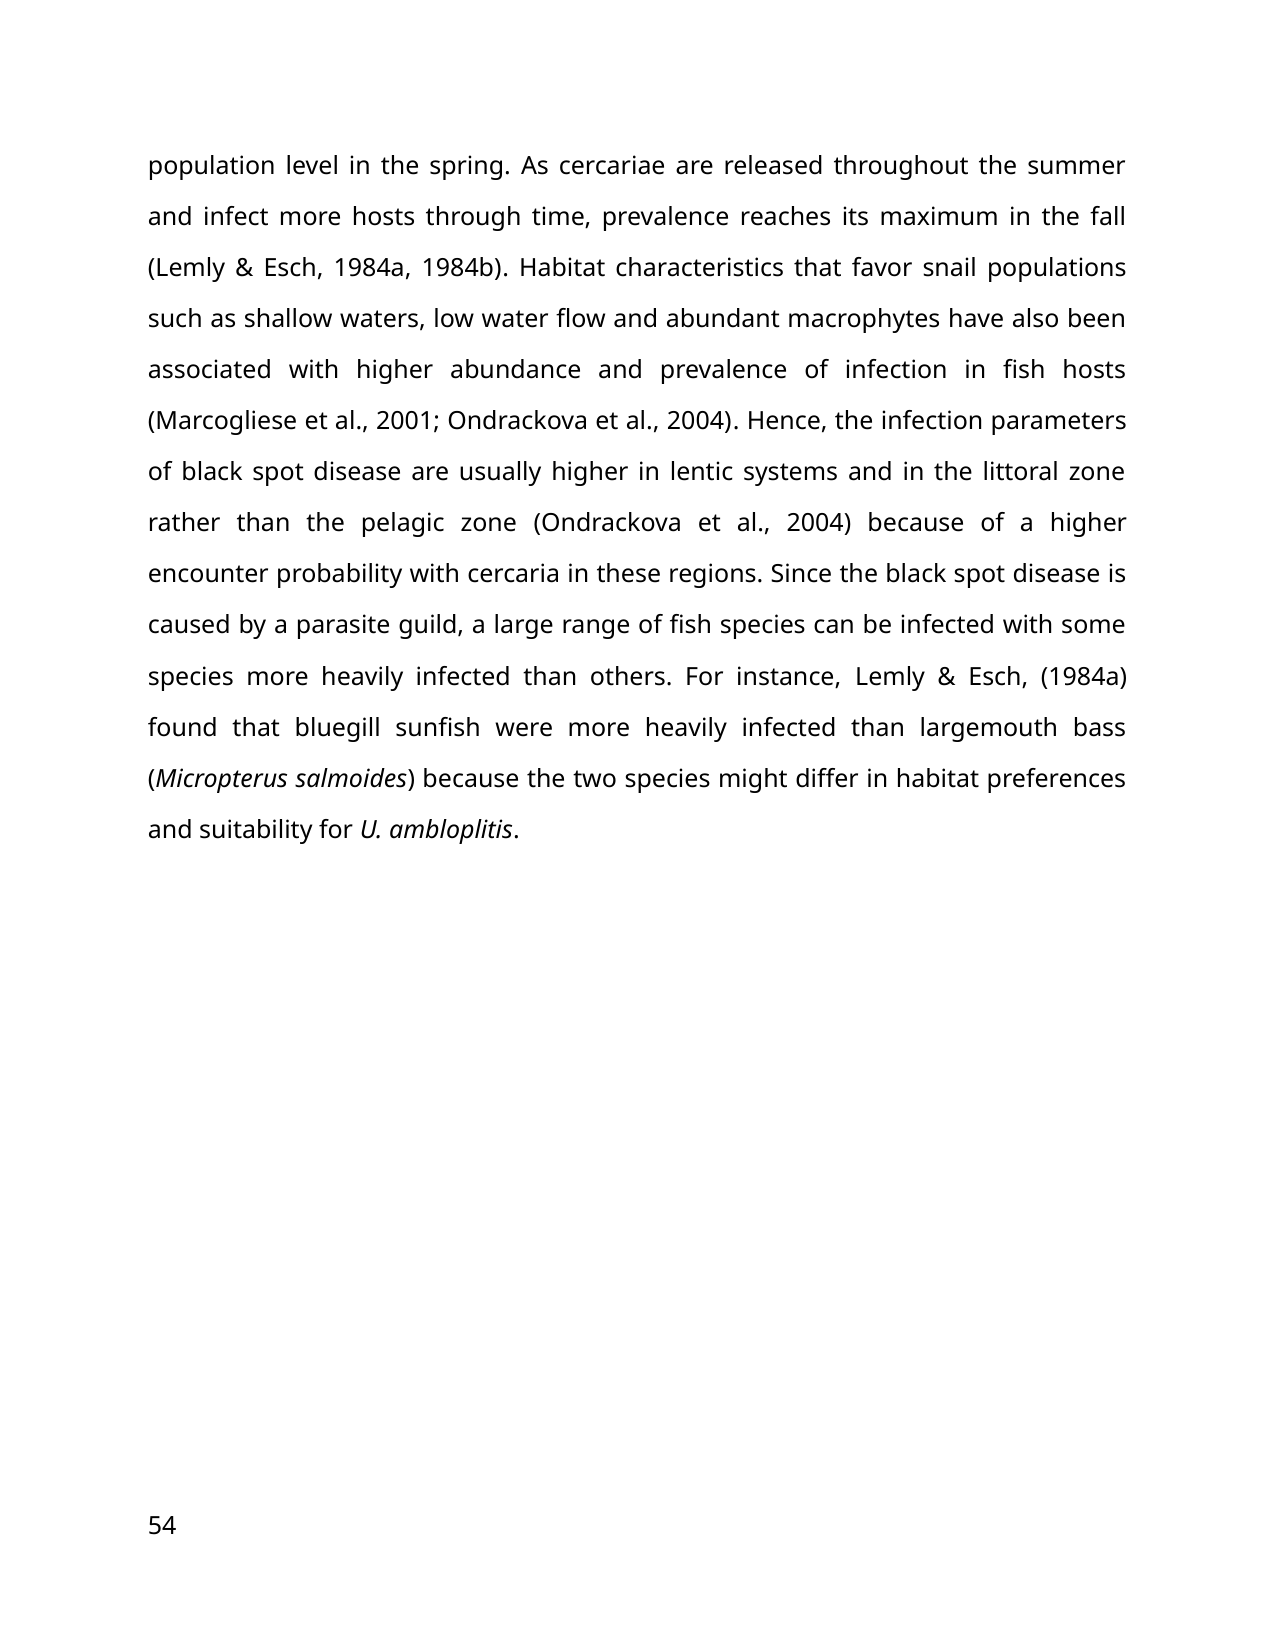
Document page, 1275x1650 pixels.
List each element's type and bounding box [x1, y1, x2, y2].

text [148, 148, 1127, 845]
